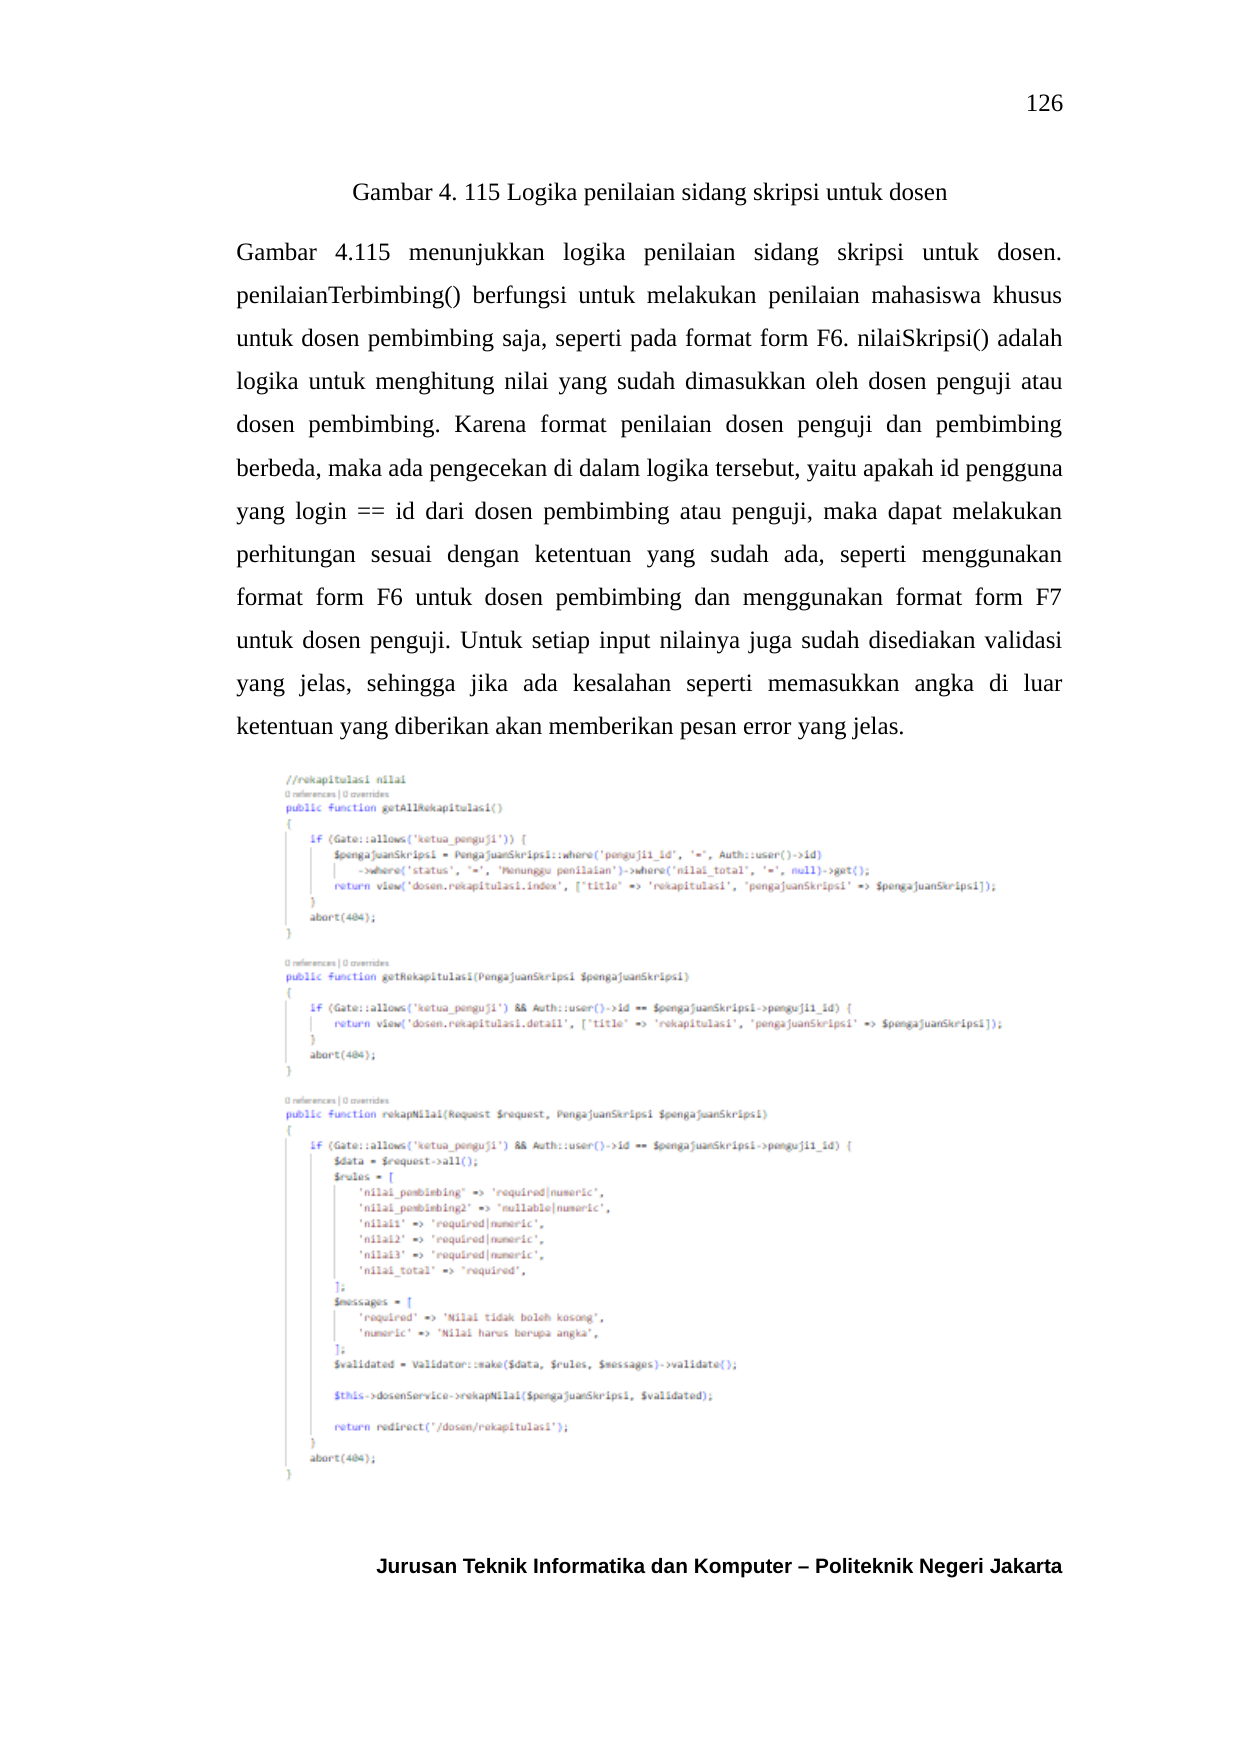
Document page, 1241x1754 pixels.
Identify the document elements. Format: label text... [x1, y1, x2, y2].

picture [276, 771, 1024, 1487]
text Gambar 4. 115 Logika penilaian sidang skripsi untuk dosen [236, 177, 1063, 206]
text Gambar 4.115 menunjukkan logika penilaian sidang skripsi untuk dosen. penilaianTerbimbing() berfungsi untuk melakukan penilaian mahasiswa khusus untuk dosen pembimbing saja, seperti pada format form F6. nilaiSkripsi() adalah logika untuk menghitung nilai yang sudah dimasukkan oleh dosen penguji atau dosen pembimbing. Karena format penilaian dosen penguji dan pembimbing berbeda, maka ada pengecekan di dalam logika tersebut, yaitu apakah id pengguna yang login == id dari dosen pembimbing atau penguji, maka dapat melakukan perhitungan sesuai dengan ketentuan yang sudah ada, seperti menggunakan format form F6 untuk dosen pembimbing dan menggunakan format form F7 untuk dosen penguji. Untuk setiap input nilainya juga sudah disediakan validasi yang jelas, sehingga jika ada kesalahan seperti memasukkan angka di luar ketentuan yang diberikan akan memberikan pesan error yang jelas. [236, 237, 1063, 740]
